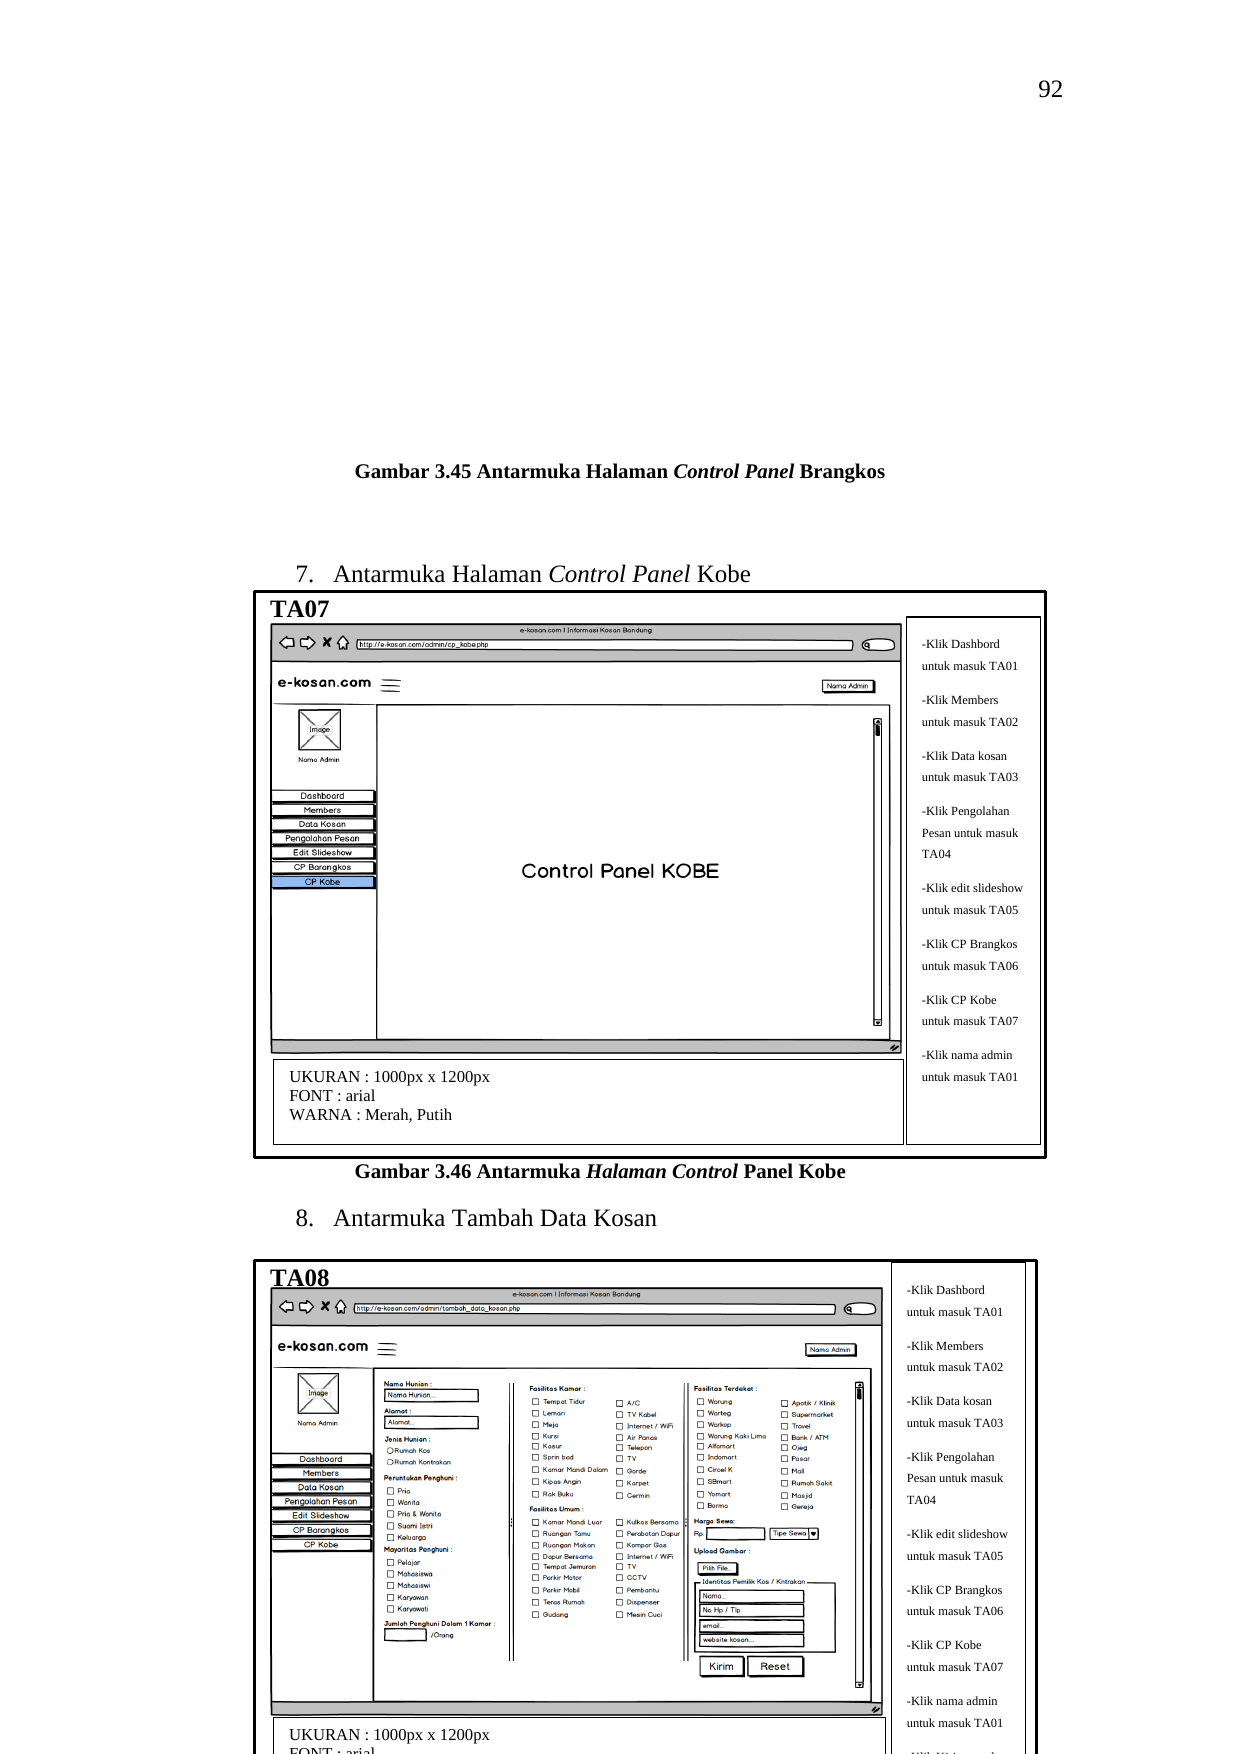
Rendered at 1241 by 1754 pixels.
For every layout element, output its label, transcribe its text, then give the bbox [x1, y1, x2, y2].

text Gambar 3.45 Antarmuka Halaman Control Panel Brangkos [354, 459, 1063, 483]
picture [270, 623, 902, 1054]
picture [270, 1287, 883, 1716]
text Gambar 3.46 Antarmuka Halaman Control Panel Kobe [354, 1159, 1063, 1183]
list Antarmuka Tambah Data Kosan [295, 1203, 1063, 1232]
list Antarmuka Halaman Control Panel Kobe [295, 559, 1063, 588]
